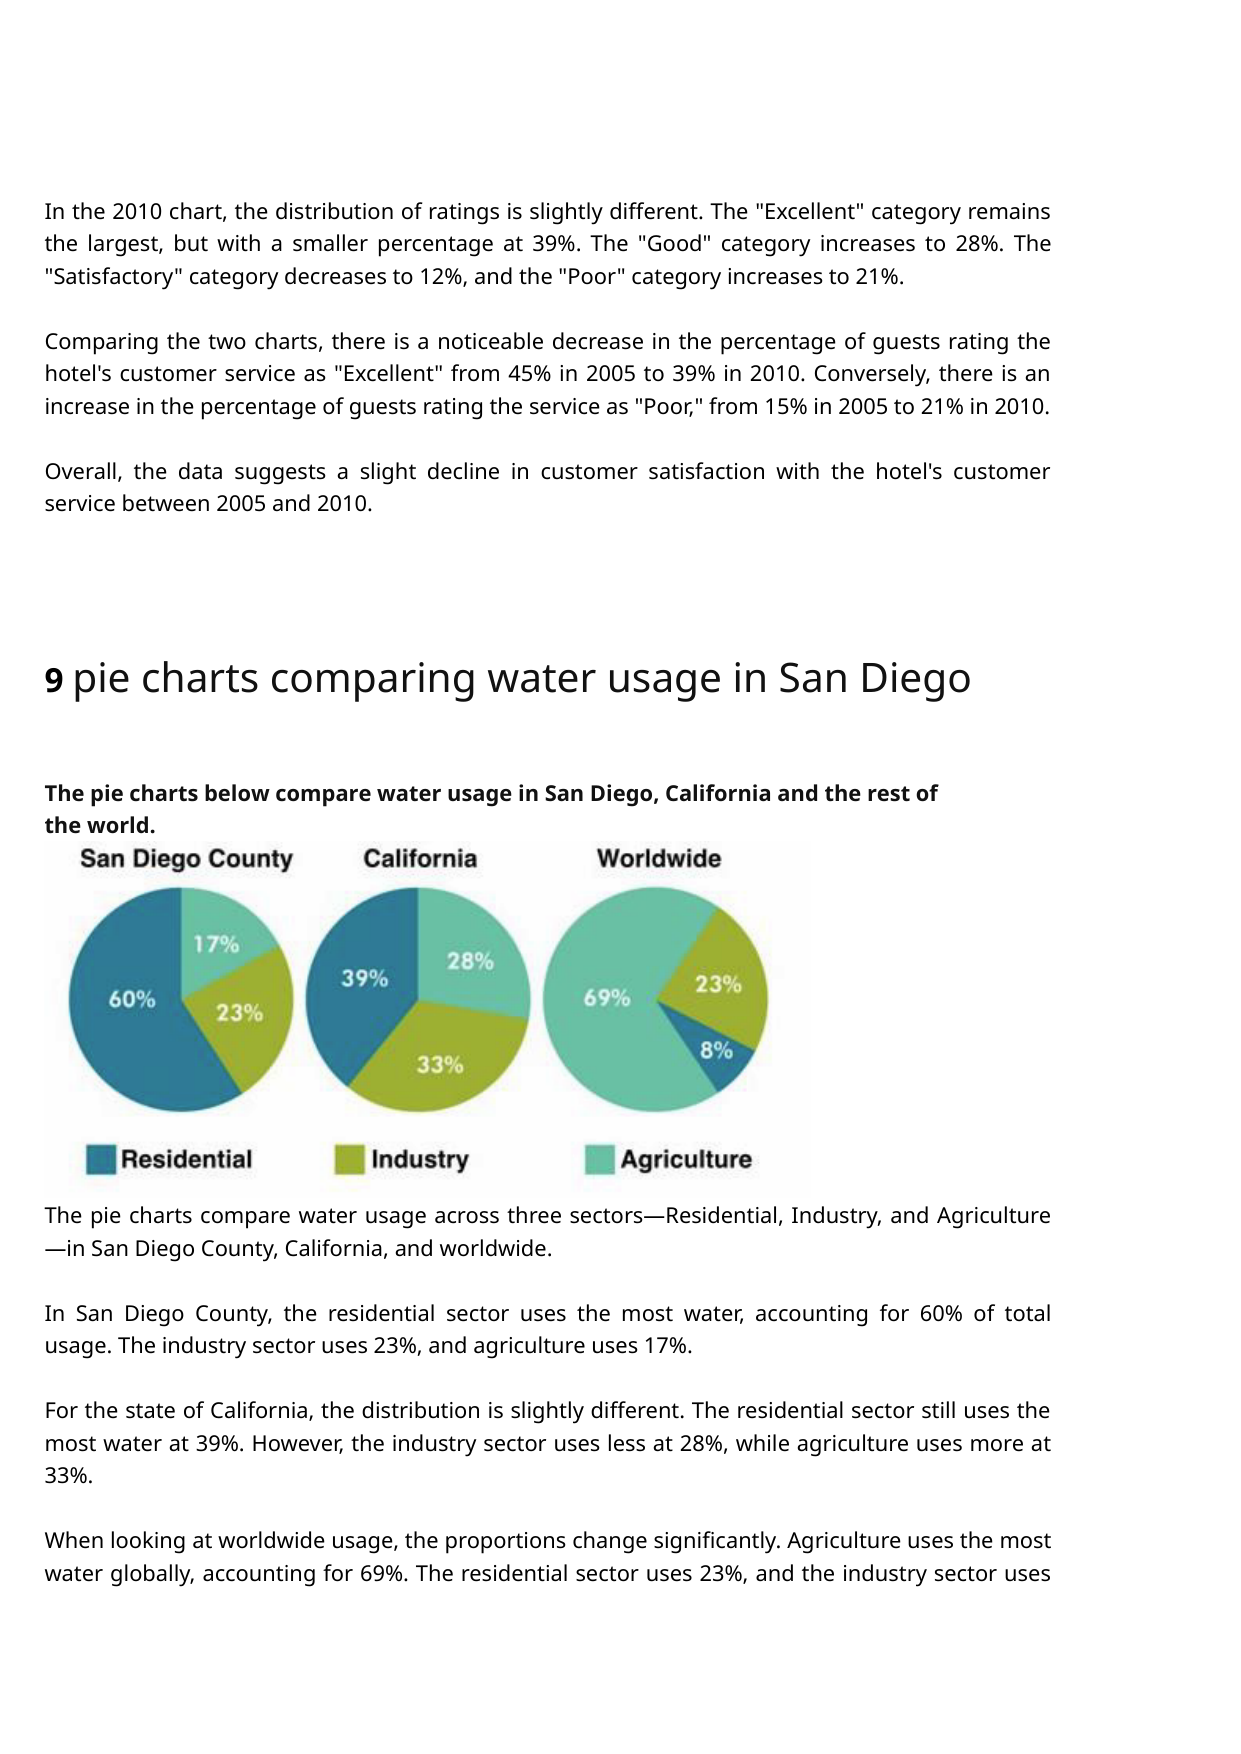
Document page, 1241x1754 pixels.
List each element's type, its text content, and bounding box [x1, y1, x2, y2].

text The pie charts compare water usage across three sectors—Residential, Industry, and Agriculture—in San Diego County, California, and worldwide. [44, 1230, 1053, 1264]
text In the 2010 chart, the distribution of ratings is slightly different. The "Excellent" category remains the largest, but with a smaller percentage at 39%. The "Good" category increases to 28%. The "Satisfactory" category decreases to 12%, and the "Poor" category increases to 21%. [44, 258, 1053, 292]
text the world. [44, 809, 1053, 841]
text Comparing the two charts, there is a noticeable decrease in the percentage of guests rating the hotel's customer service as "Excellent" from 45% in 2005 to 39% in 2010. Conversely, there is an increase in the percentage of guests rating the service as "Poor," from 15% in 2005 to 21% in 2010. [44, 388, 1053, 422]
text The pie charts below compare water usage in San Diego, California and the rest of [44, 776, 1053, 809]
text In San Diego County, the residential sector uses the most water, accounting for 60% of total usage. The industry sector uses 23%, and agriculture uses 17%. [44, 1328, 1053, 1361]
text Overall, the data suggests a slight decline in customer satisfaction with the hotel's customer service between 2005 and 2010. [44, 486, 1053, 519]
text For the state of California, the distribution is slightly different. The residential sector still uses the most water at 39%. However, the industry sector uses less at 28%, while agriculture uses more at 33%. [44, 1458, 1053, 1491]
subtitle 9 pie charts comparing water usage in San Diego [44, 644, 1053, 709]
